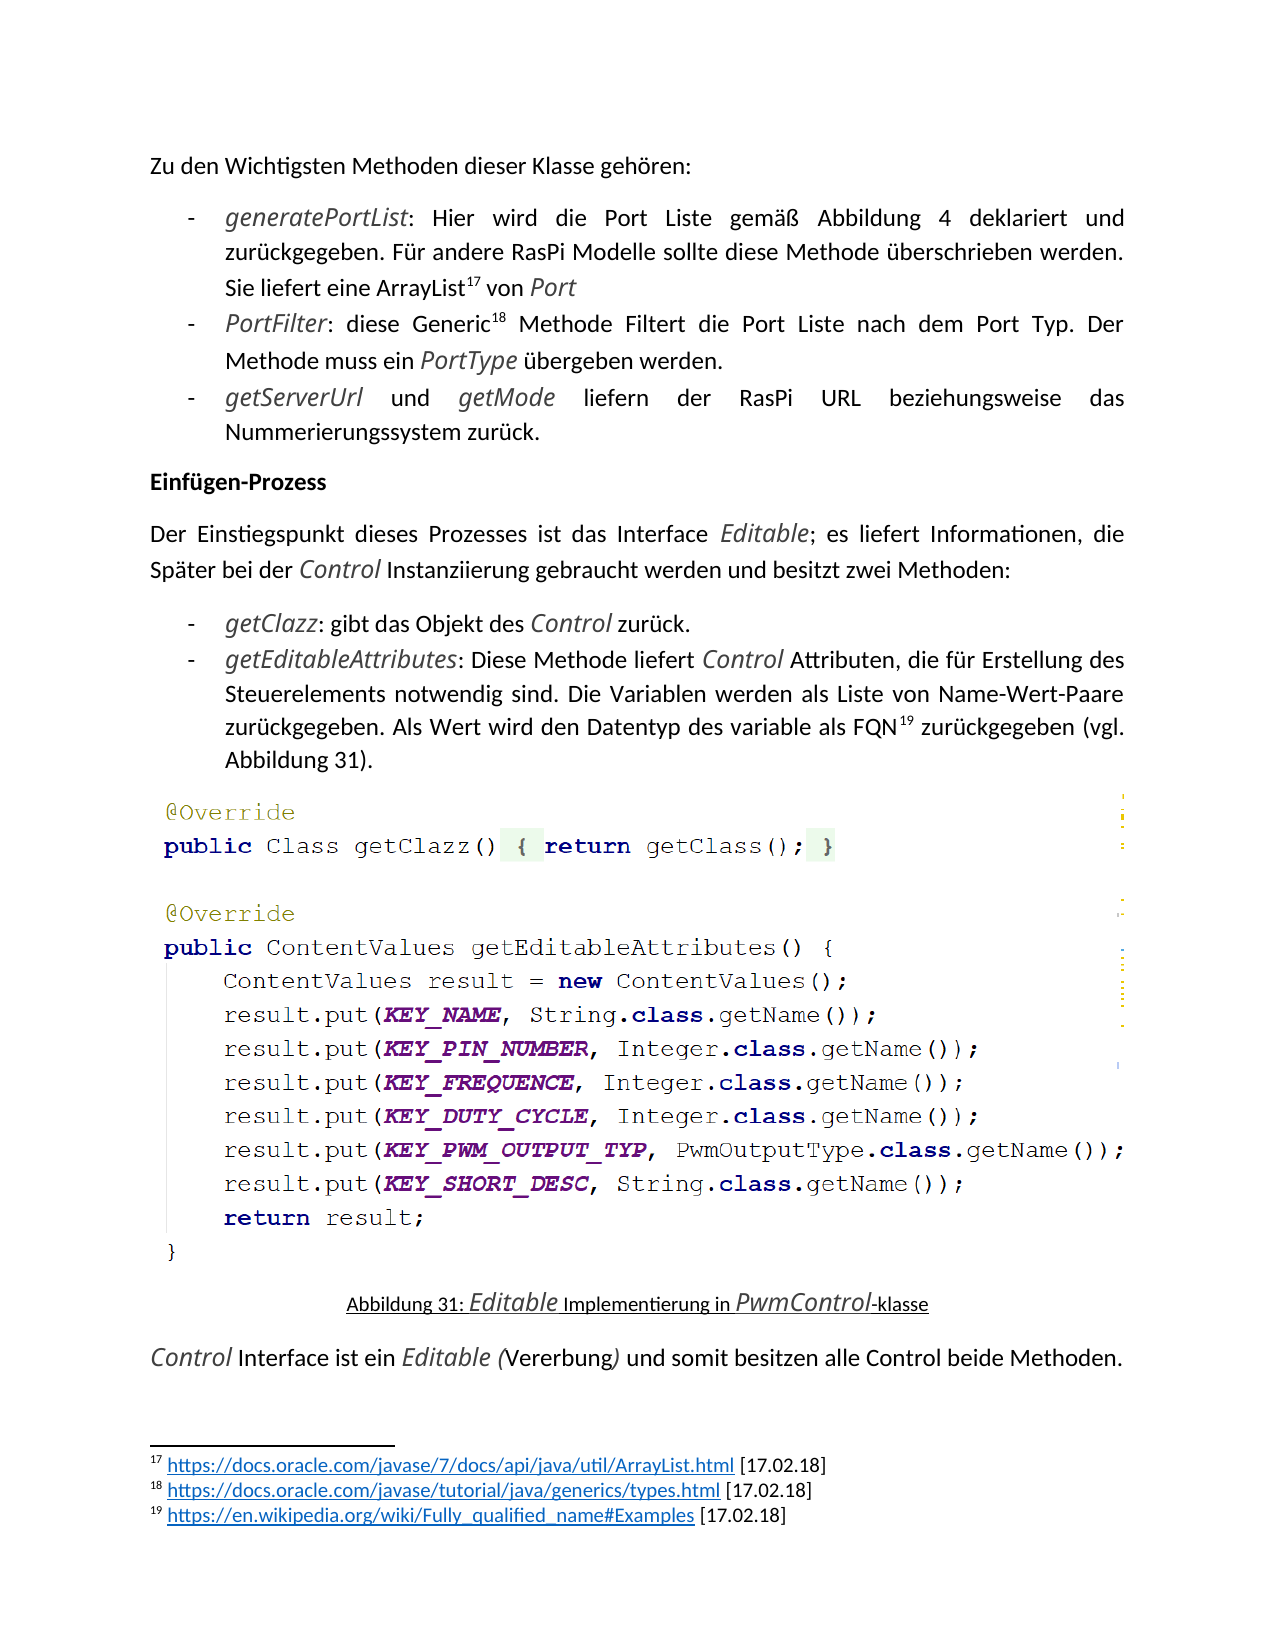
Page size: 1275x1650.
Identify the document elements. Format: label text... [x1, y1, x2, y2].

text Einfügen-Prozess [150, 466, 1125, 496]
list getServerUrl und getMode liefern der RasPi URL beziehungsweise das Nummerierungssystem zurück. [187, 379, 1125, 447]
list generatePortList: Hier wird die Port Liste gemäß Abbildung 4 deklariert und zurückgegeben. Für andere RasPi Modelle sollte diese Methode überschrieben werden. Sie liefert eine ArrayList von Port [187, 199, 1125, 303]
list getClazz: gibt das Objekt des Control zurück. [187, 605, 1125, 639]
list PortFilter: diese Generic Methode Filtert die Port Liste nach dem Port Typ. Der Methode muss ein PortType übergeben werden. [187, 306, 1125, 377]
text Control Interface ist ein Editable (Vererbung) und somit besitzen alle Control beide Methoden. [150, 1339, 1125, 1373]
text Der Einstiegspunkt dieses Prozesses ist das Interface Editable; es liefert Informationen, die Später bei der Control Instanziierung gebraucht werden und besitzt zwei Methoden: [150, 515, 1125, 586]
text Zu den Wichtigsten Methoden dieser Klasse gehören: [150, 150, 1125, 181]
picture [150, 794, 1124, 1266]
text Abbildung 31: Editable Implementierung in PwmControl-klasse [150, 1284, 1125, 1319]
list getEditableAttributes: Diese Methode liefert Control Attributen, die für Erstellung des Steuerelements notwendig sind. Die Variablen werden als Liste von Name-Wert-Paare zurückgegeben. Als Wert wird den Datentyp des variable als FQN zurückgegeben (vgl. Abbildung 31). [187, 642, 1125, 775]
